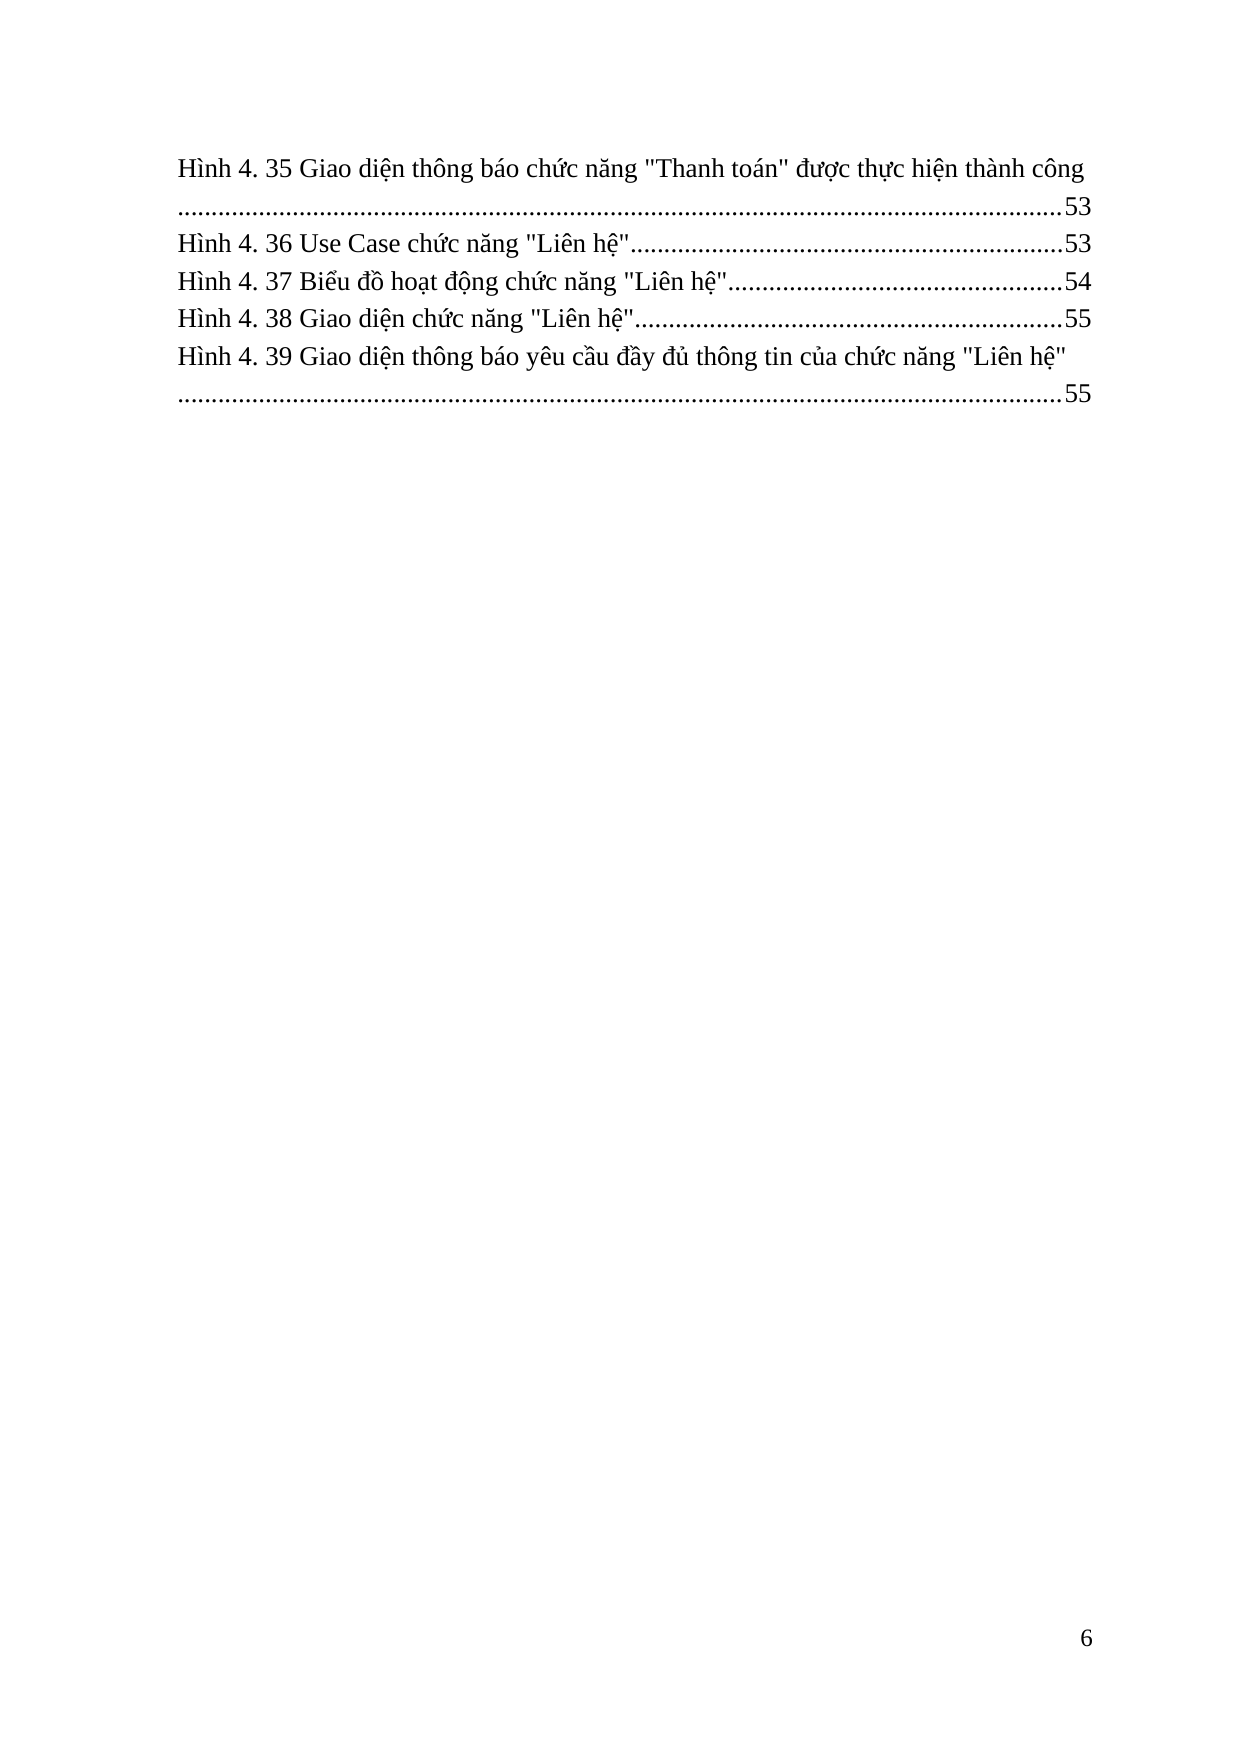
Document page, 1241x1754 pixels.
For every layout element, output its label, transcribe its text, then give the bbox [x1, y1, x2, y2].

text Hình 4. 38 Giao diện chức năng "Liên hệ" 55 [177, 298, 1092, 335]
text Hình 4. 39 Giao diện thông báo yêu cầu đầy đủ thông tin của chức năng "Liên hệ" 55 [177, 335, 1092, 410]
text Hình 4. 37 Biểu đồ hoạt động chức năng "Liên hệ" 54 [177, 260, 1092, 298]
text Hình 4. 36 Use Case chức năng "Liên hệ" 53 [177, 223, 1092, 260]
text Hình 4. 35 Giao diện thông báo chức năng "Thanh toán" được thực hiện thành công 53 [177, 148, 1092, 223]
